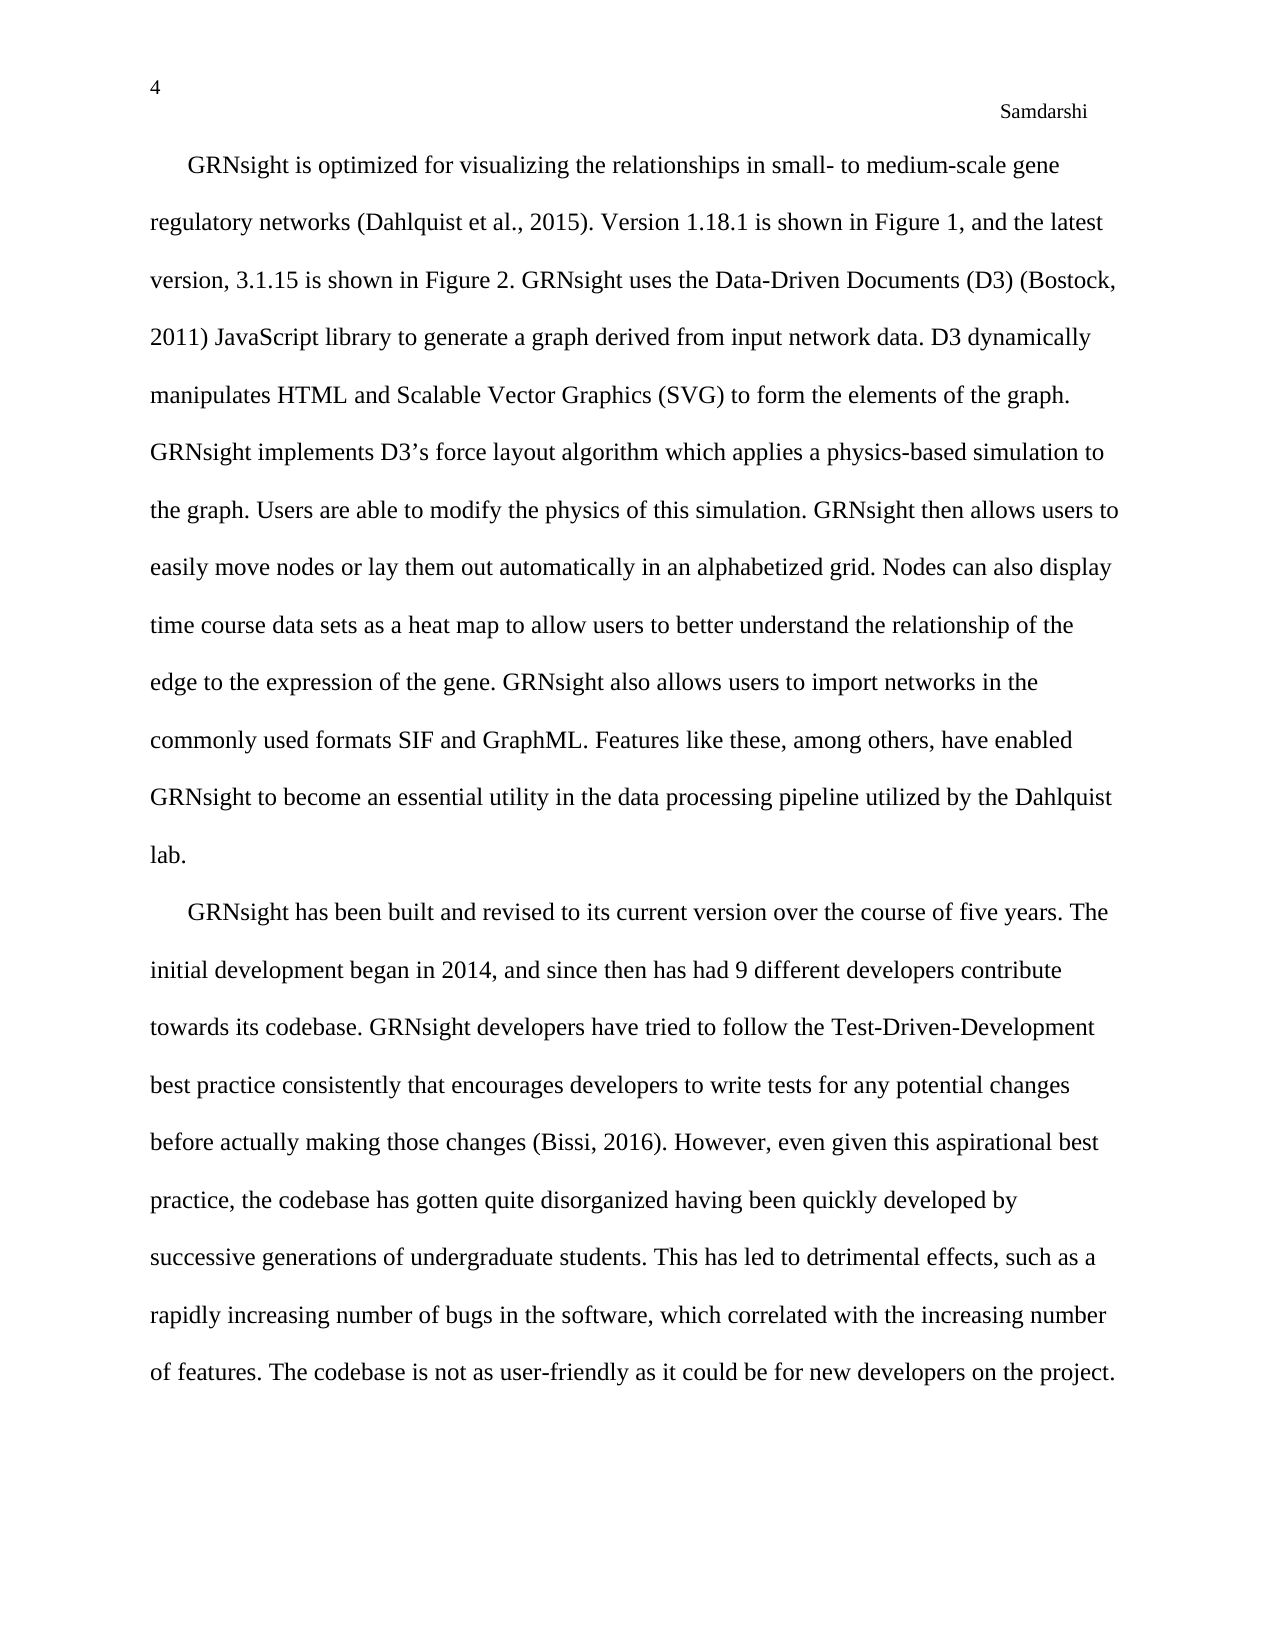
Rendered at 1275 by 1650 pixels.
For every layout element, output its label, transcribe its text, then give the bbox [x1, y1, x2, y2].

text GRNsight has been built and revised to its current version over the course of five years. The initial development began in 2014, and since then has had 9 different developers contribute towards its codebase. GRNsight developers have tried to follow the Test-Driven-Development best practice consistently that encourages developers to write tests for any potential changes before actually making those changes (Bissi, 2016). However, even given this aspirational best practice, the codebase has gotten quite disorganized having been quickly developed by successive generations of undergraduate students. This has led to detrimental effects, such as a rapidly increasing number of bugs in the software, which correlated with the increasing number of features. The codebase is not as user-friendly as it could be for new developers on the project. [150, 897, 1125, 1386]
text GRNsight is optimized for visualizing the relationships in small- to medium-scale gene regulatory networks (Dahlquist et al., 2015). Version 1.18.1 is shown in Figure 1, and the latest version, 3.1.15 is shown in Figure 2. GRNsight uses the Data-Driven Documents (D3) (Bostock, 2011) JavaScript library to generate a graph derived from input network data. D3 dynamically manipulates HTML and Scalable Vector Graphics (SVG) to form the elements of the graph. GRNsight implements D3’s force layout algorithm which applies a physics-based simulation to the graph. Users are able to modify the physics of this simulation. GRNsight then allows users to easily move nodes or lay them out automatically in an alphabetized grid. Nodes can also display time course data sets as a heat map to allow users to better understand the relationship of the edge to the expression of the gene. GRNsight also allows users to import networks in the commonly used formats SIF and GraphML. Features like these, among others, have enabled GRNsight to become an essential utility in the data processing pipeline utilized by the Dahlquist lab. [150, 150, 1125, 869]
